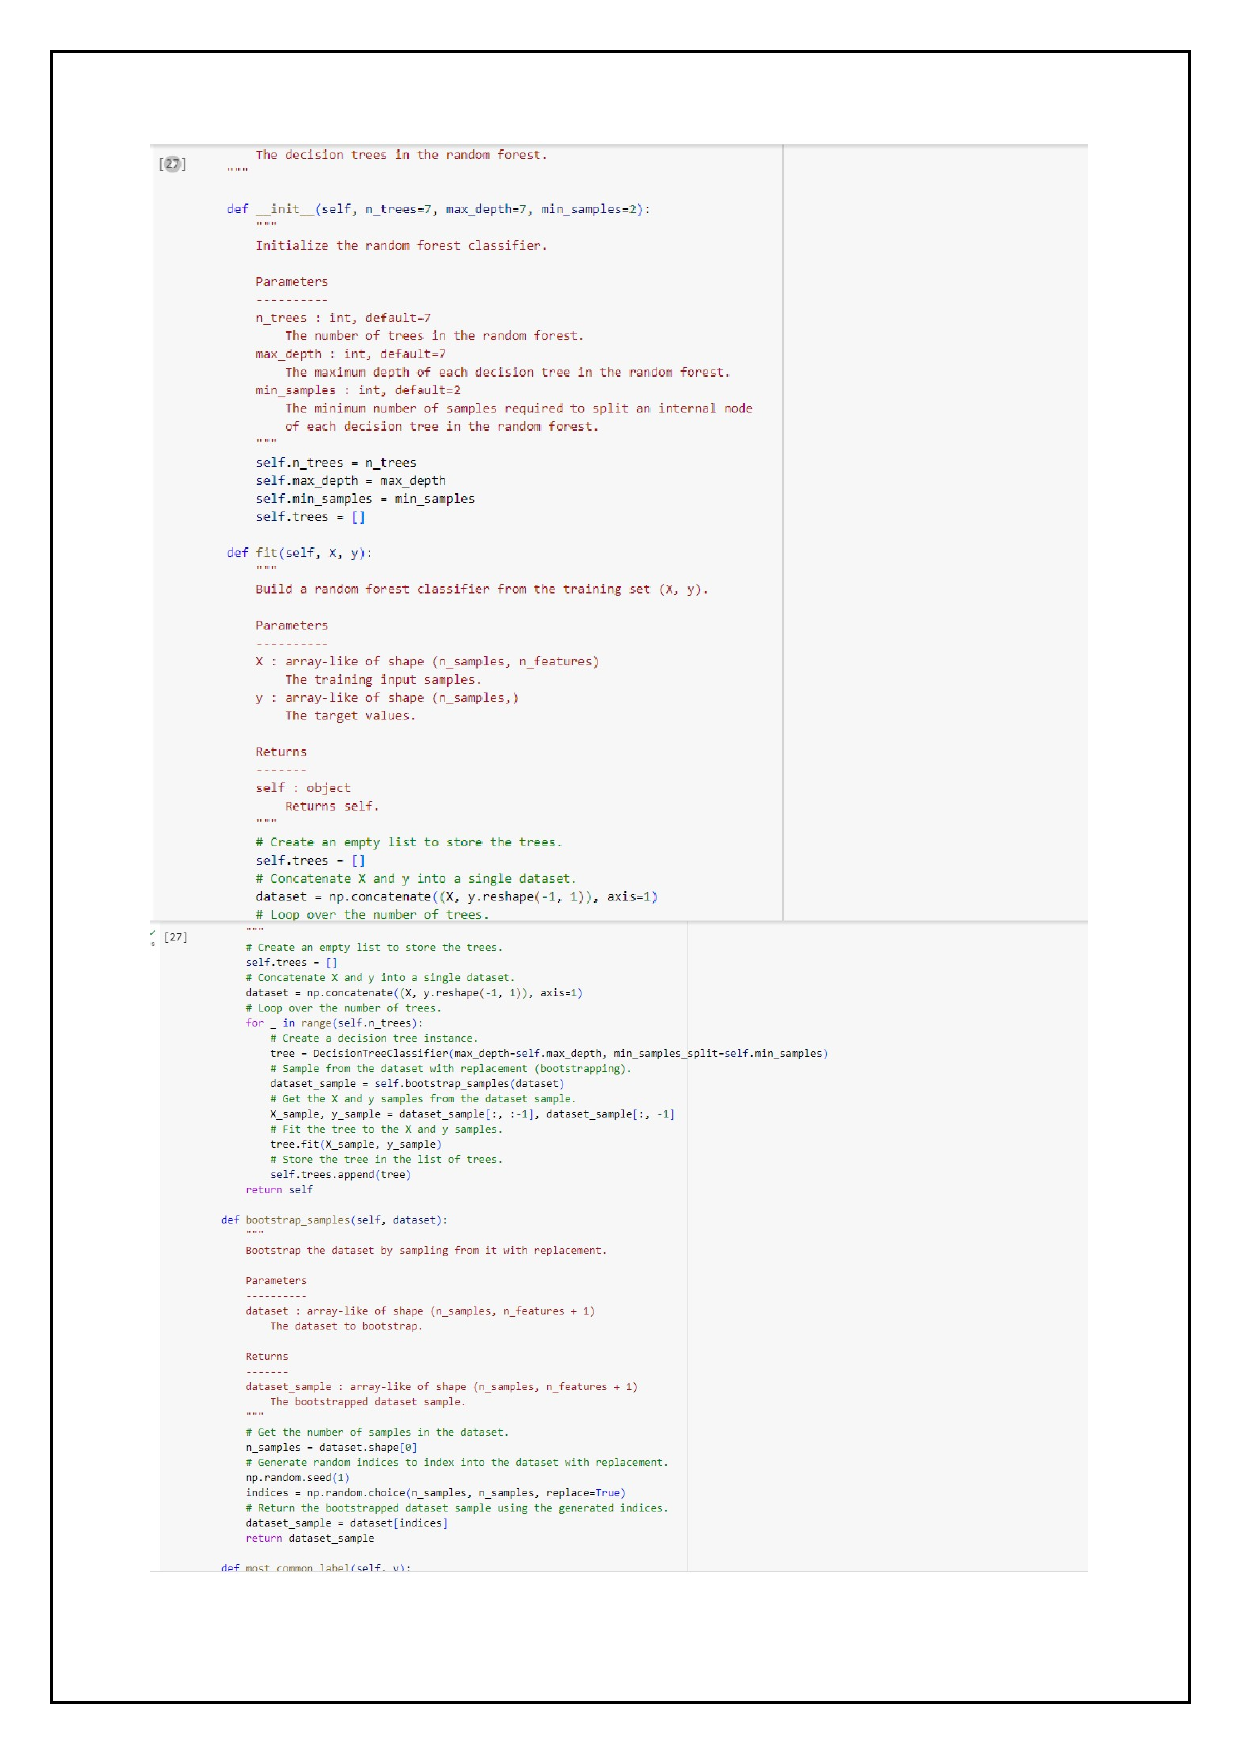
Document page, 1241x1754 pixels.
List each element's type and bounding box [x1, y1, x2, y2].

picture [150, 141, 1088, 1574]
